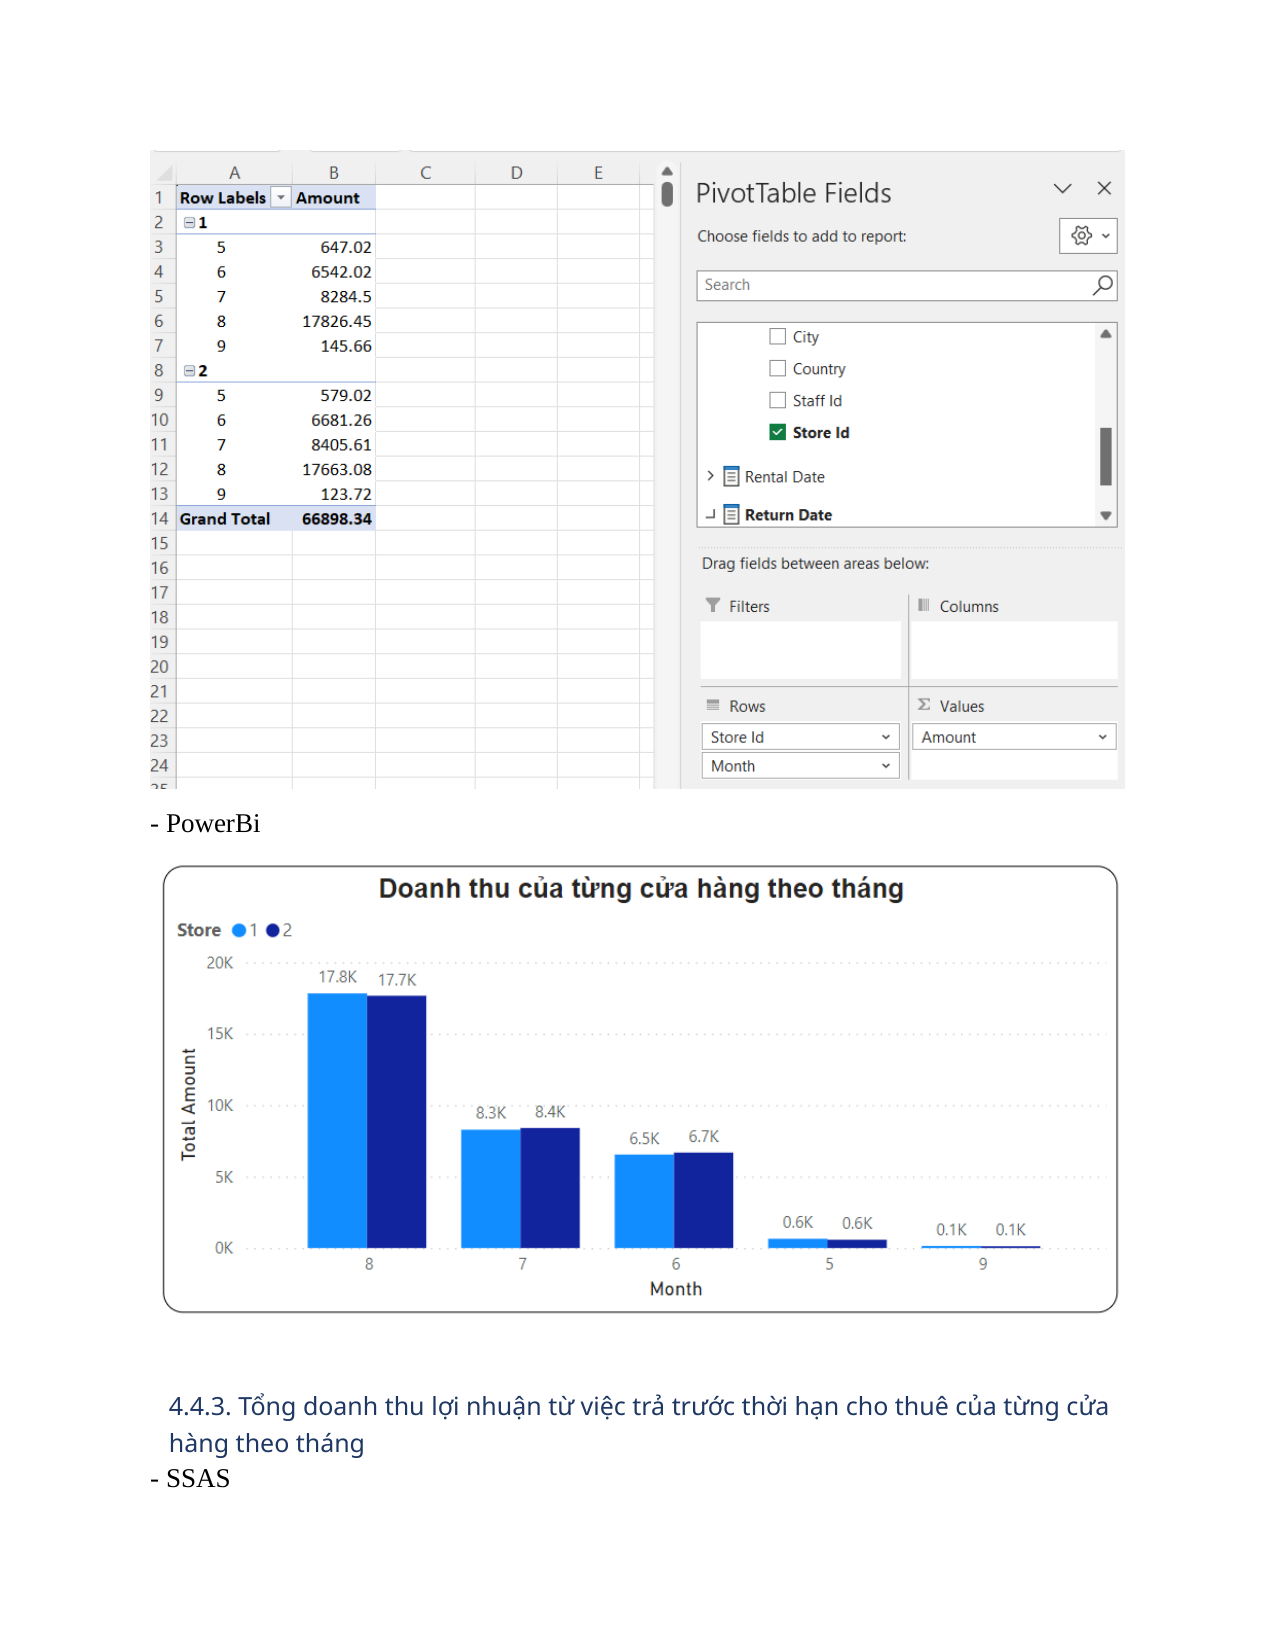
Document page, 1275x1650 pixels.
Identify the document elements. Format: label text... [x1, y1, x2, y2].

text - SSAS [150, 1462, 1125, 1493]
text - PowerBi [150, 807, 1125, 838]
subtitle 4.4.3. Tổng doanh thu lợi nhuận từ việc trả trước thời hạn cho thuê của từng cửa hàng theo tháng [169, 1389, 1125, 1459]
picture [150, 857, 1125, 1320]
picture [150, 150, 1125, 789]
